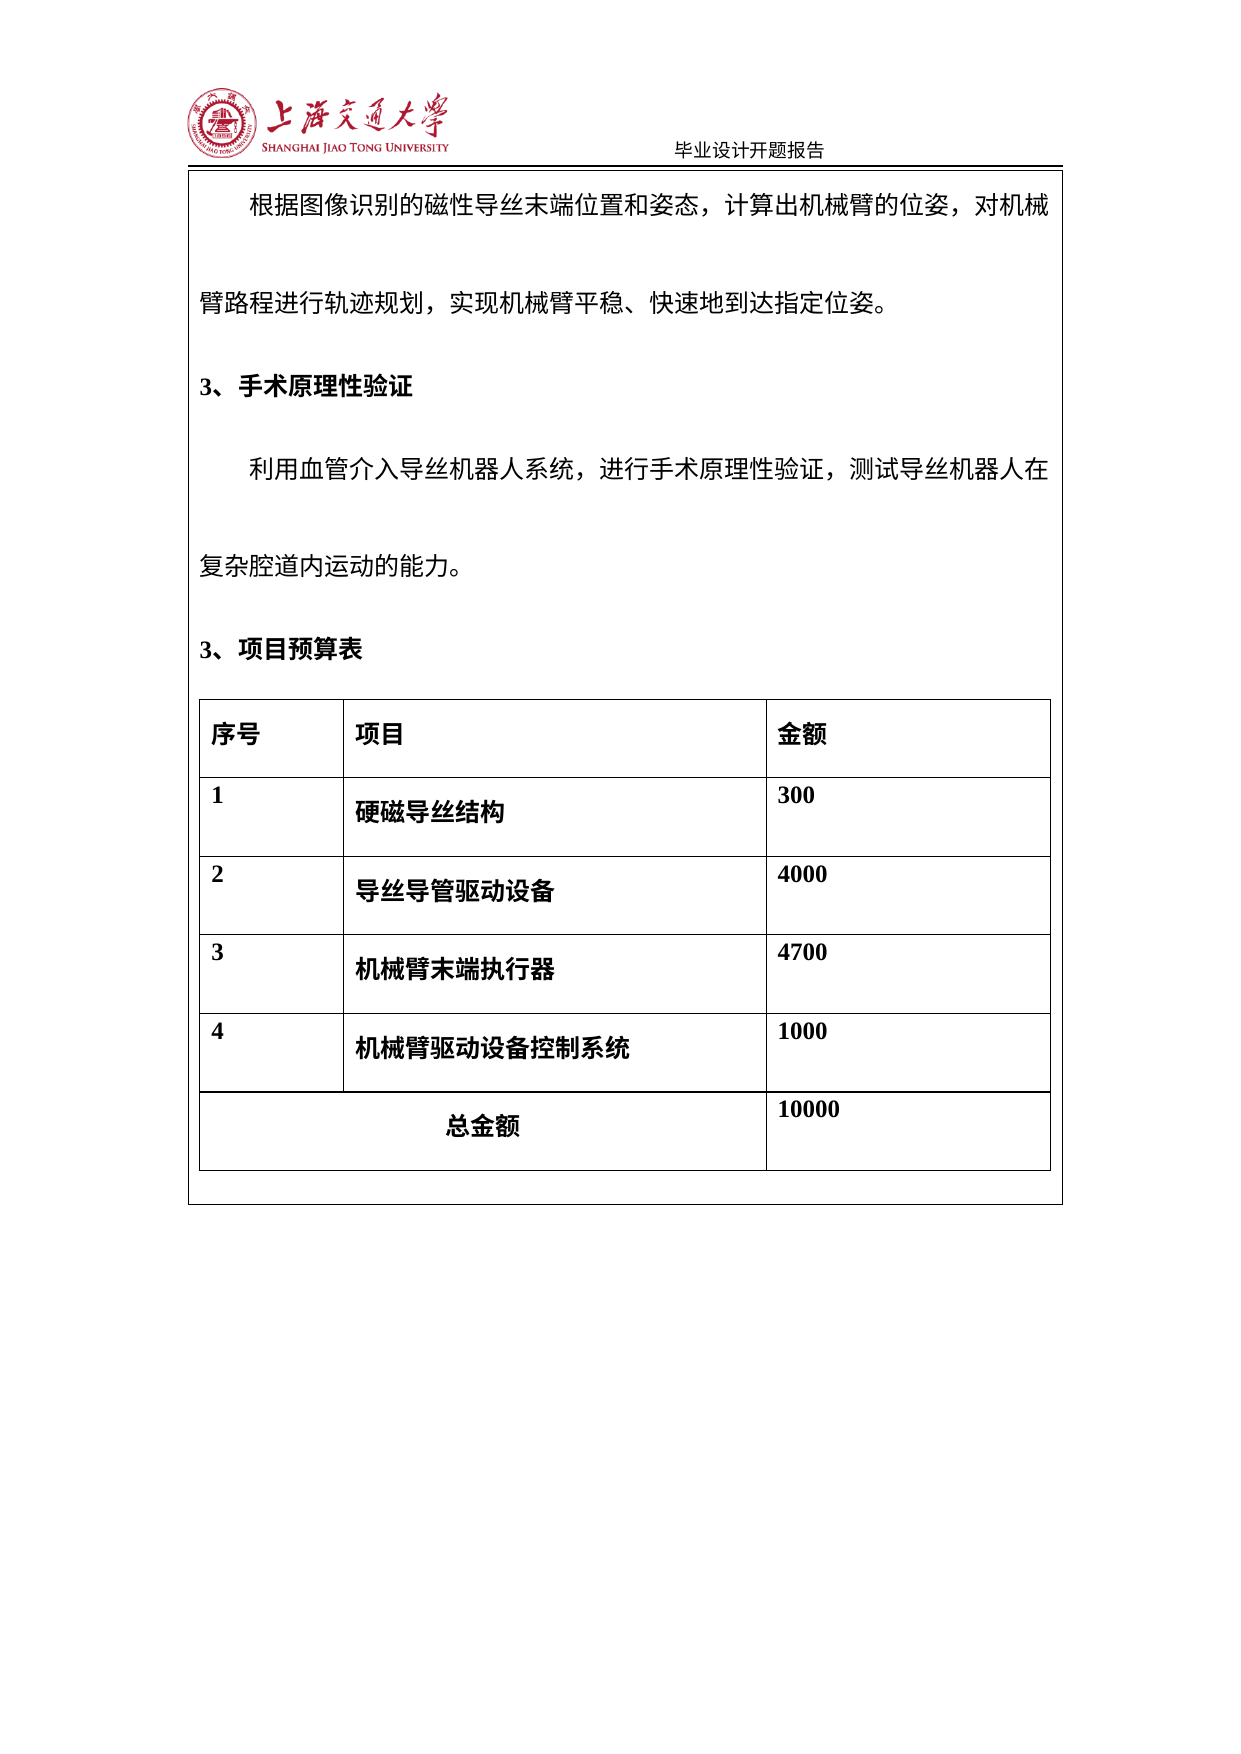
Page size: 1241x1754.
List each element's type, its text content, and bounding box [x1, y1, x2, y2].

picture [187, 88, 449, 158]
